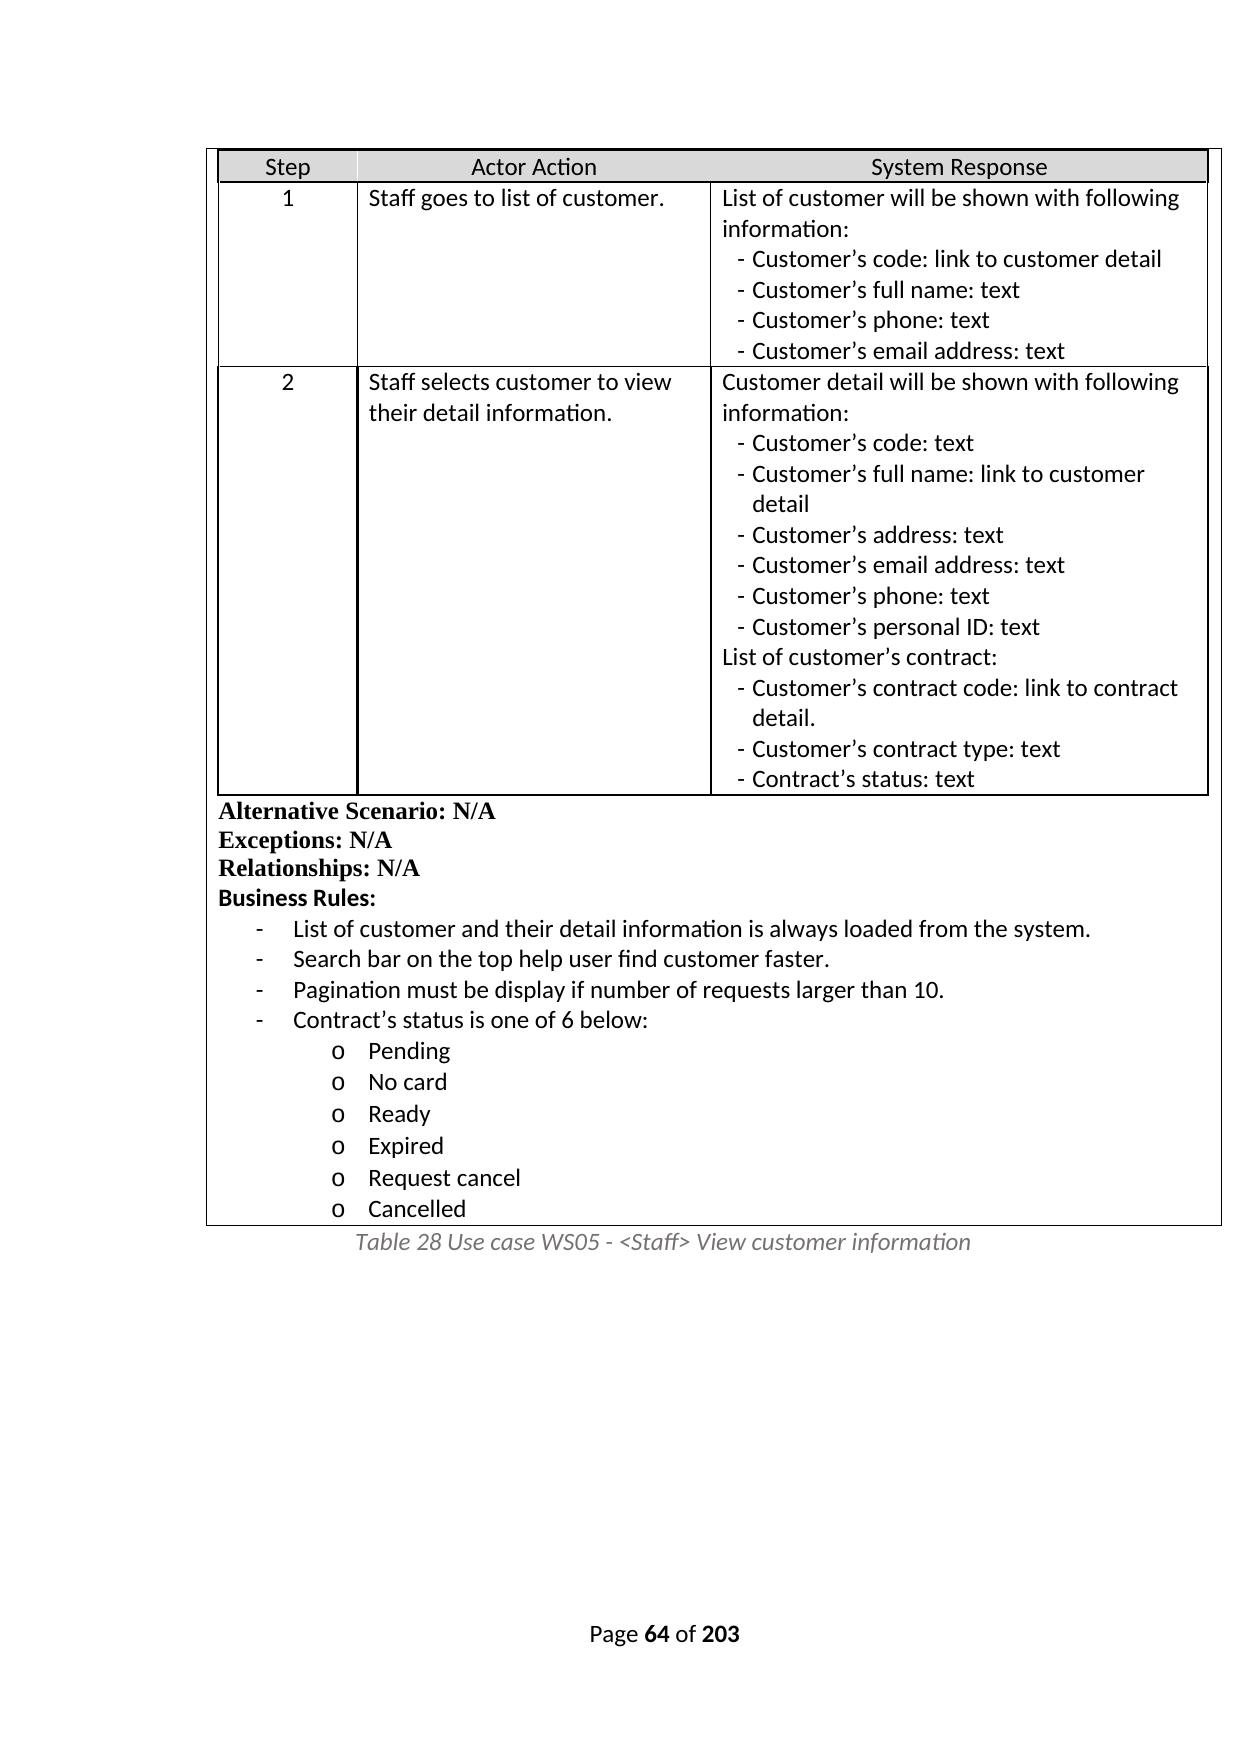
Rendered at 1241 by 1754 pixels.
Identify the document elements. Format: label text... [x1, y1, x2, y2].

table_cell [207, 149, 1221, 1225]
